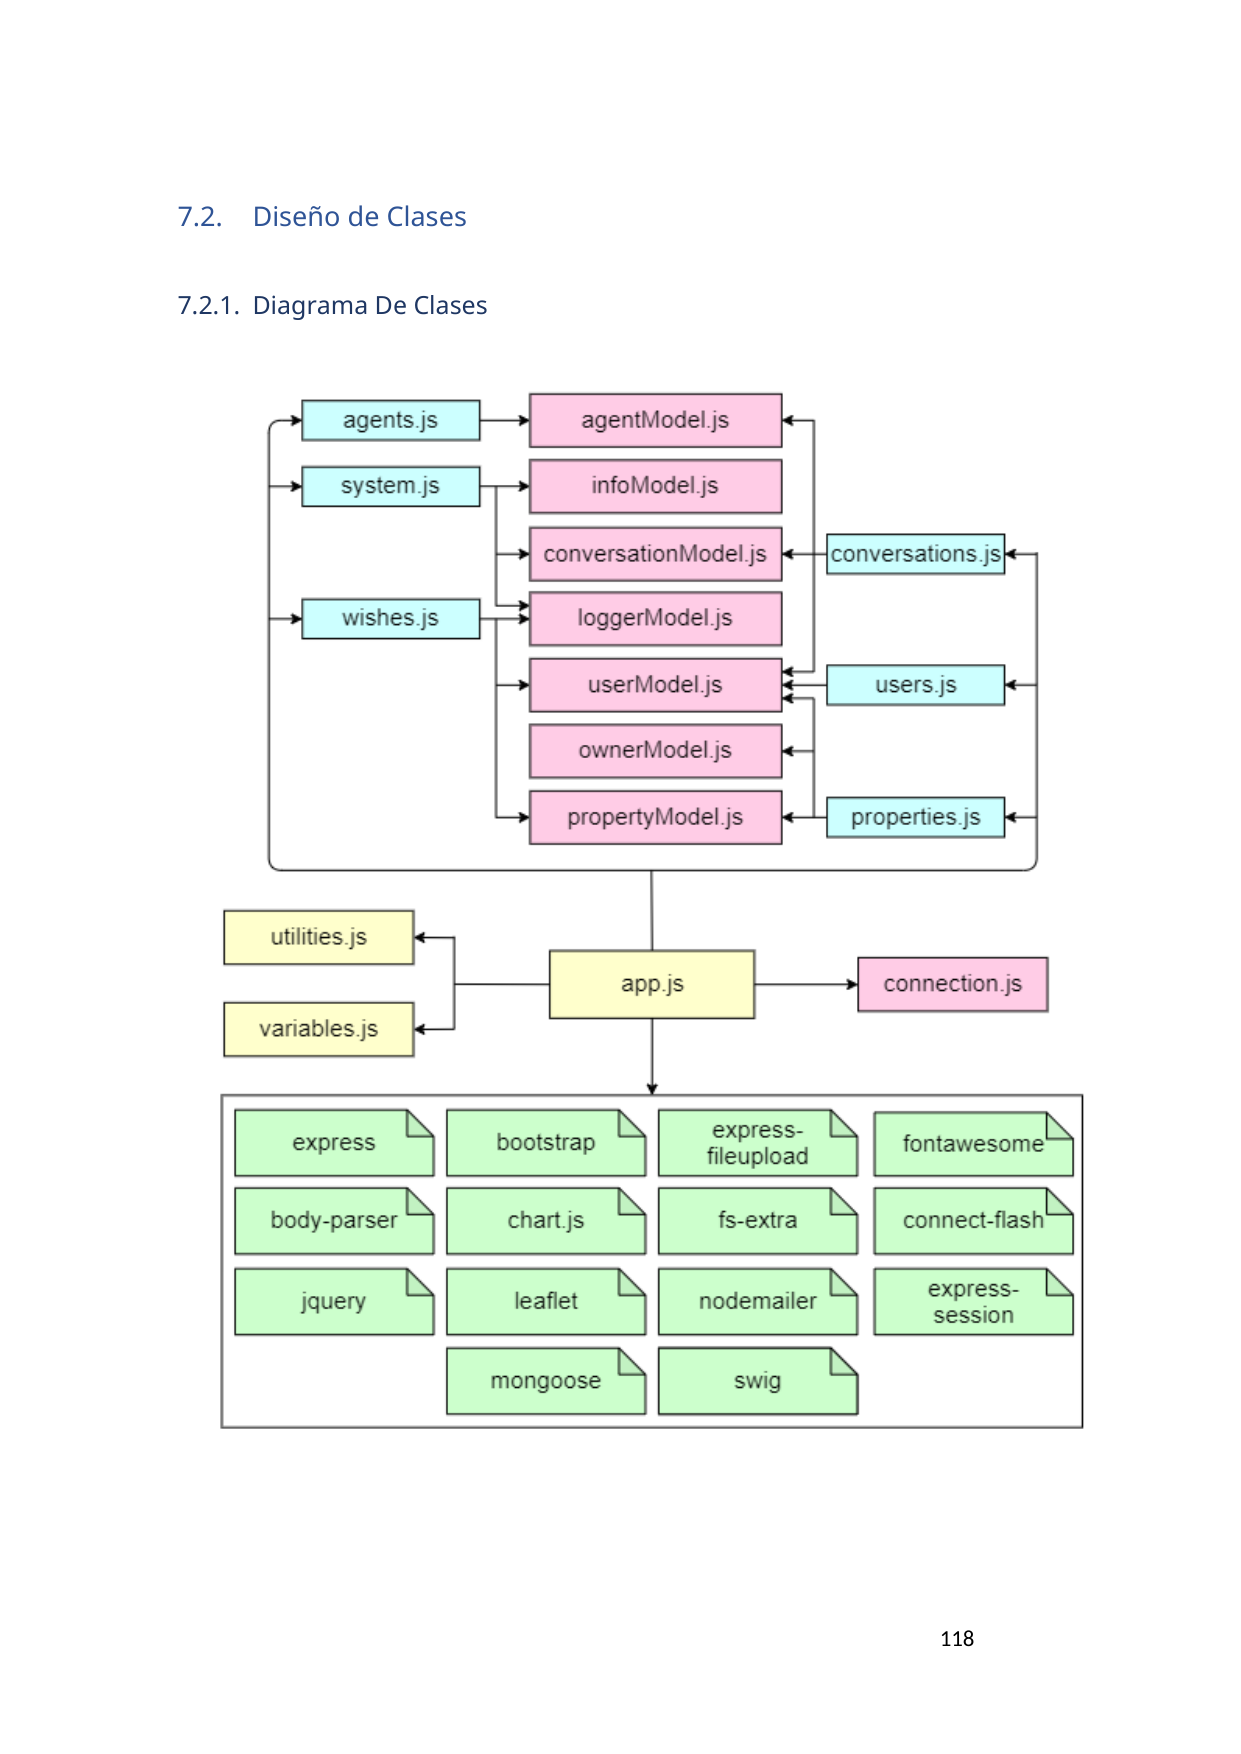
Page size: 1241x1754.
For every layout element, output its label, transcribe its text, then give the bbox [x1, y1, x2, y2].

subtitle Diagrama De Clases [177, 287, 974, 322]
subtitle Diseño de Clases [177, 198, 974, 234]
picture [177, 361, 1110, 1457]
